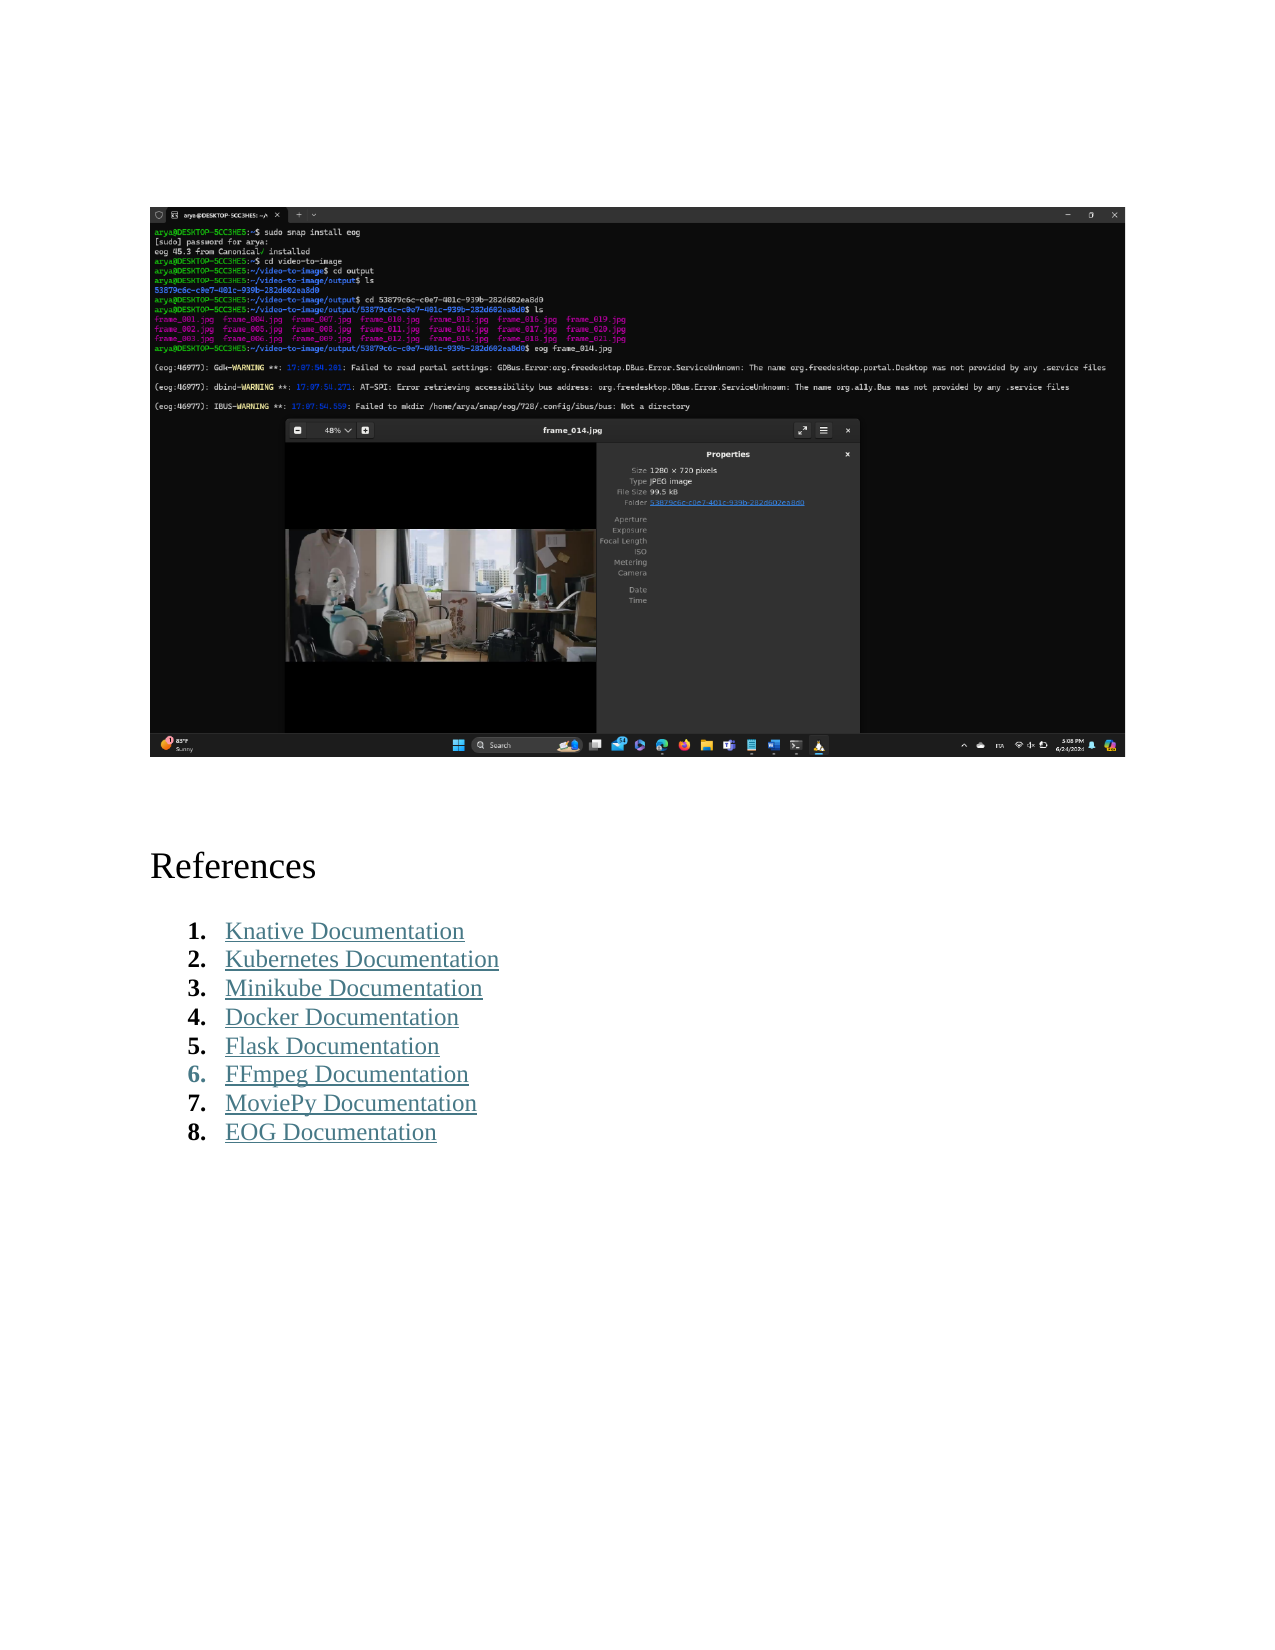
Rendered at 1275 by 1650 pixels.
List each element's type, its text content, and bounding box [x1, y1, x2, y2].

list Docker Documentation [187, 1002, 1125, 1031]
list FFmpeg Documentation [187, 1059, 1125, 1088]
list MoviePy Documentation [187, 1088, 1125, 1117]
list EOG Documentation [187, 1117, 1125, 1146]
list Flask Documentation [187, 1031, 1125, 1059]
list Knative Documentation [187, 916, 1125, 944]
list Kubernetes Documentation [187, 944, 1125, 973]
text References [150, 843, 1125, 887]
list Minikube Documentation [187, 973, 1125, 1002]
picture [150, 207, 1125, 757]
